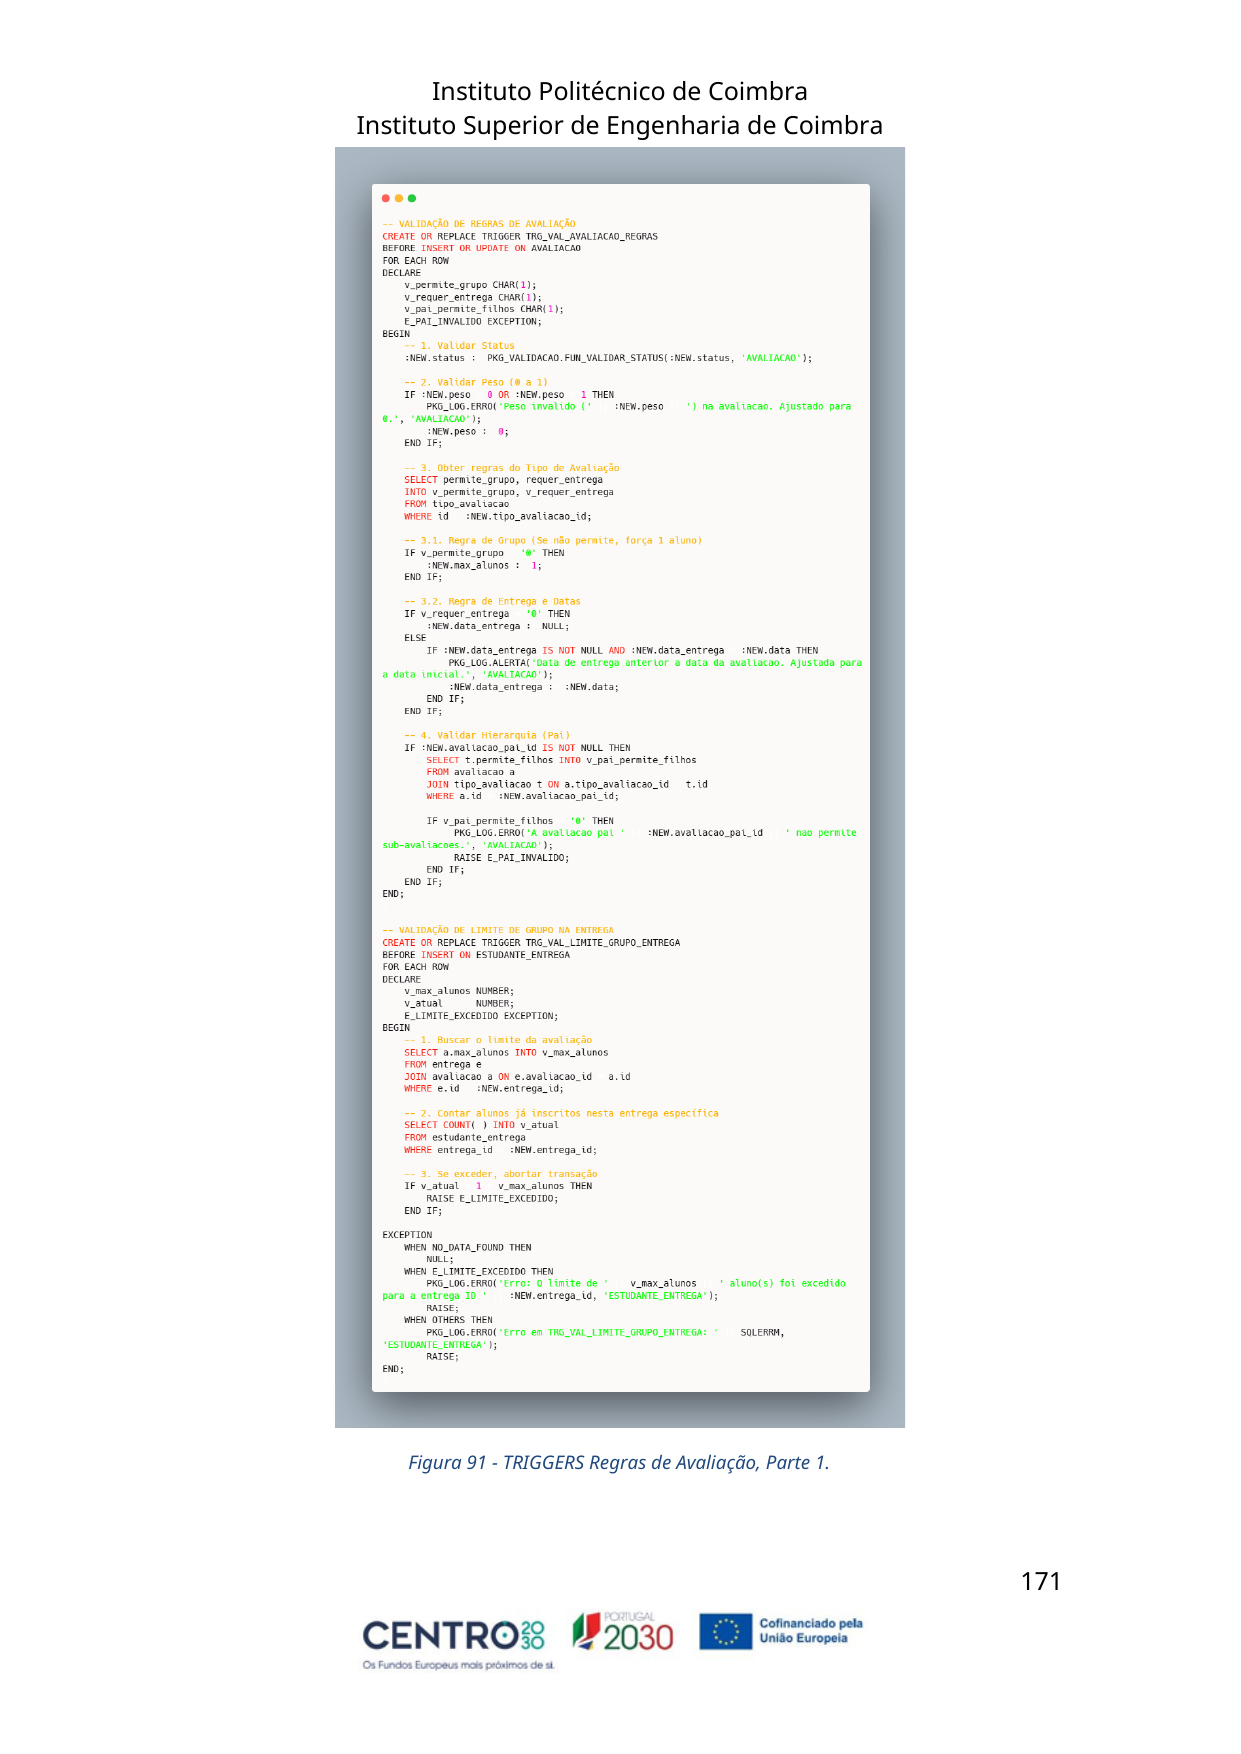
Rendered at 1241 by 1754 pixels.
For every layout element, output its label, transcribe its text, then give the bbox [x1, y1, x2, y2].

picture [349, 1597, 891, 1681]
picture [335, 147, 906, 1428]
text Figura 91 - TRIGGERS Regras de Avaliação, Parte 1. [177, 1449, 1063, 1474]
